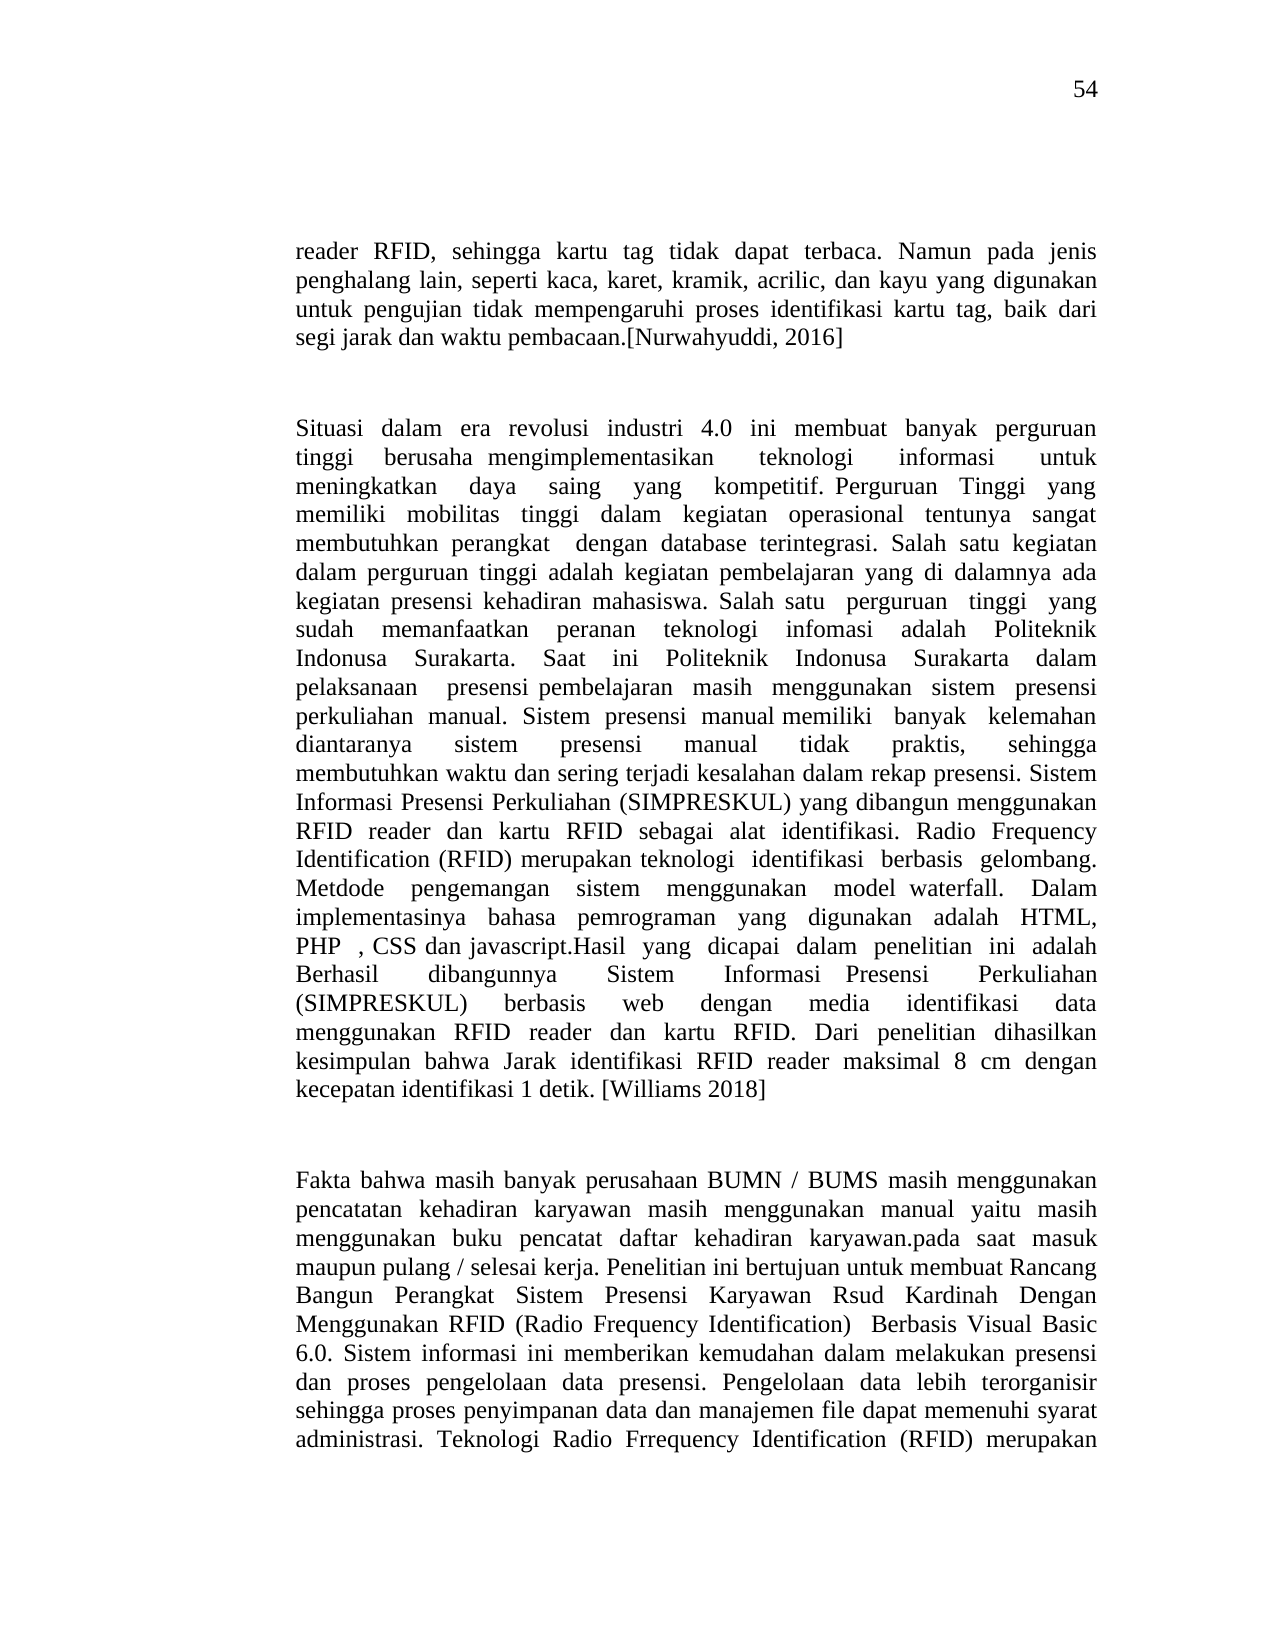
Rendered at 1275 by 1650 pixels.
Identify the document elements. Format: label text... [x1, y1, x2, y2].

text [295, 1165, 1098, 1453]
text Situasi dalam era revolusi industri 4.0 ini membuat banyak perguruan tinggi berusaha mengimplementasikan teknologi informasi untuk meningkatkan daya saing yang kompetitif. Perguruan Tinggi yang memiliki mobilitas tinggi dalam kegiatan operasional tentunya sangat membutuhkan perangkat dengan database terintegrasi. Salah satu kegiatan dalam perguruan tinggi adalah kegiatan pembelajaran yang di dalamnya ada kegiatan presensi kehadiran mahasiswa. Salah satu perguruan tinggi yang sudah memanfaatkan peranan teknologi infomasi adalah Politeknik Indonusa Surakarta. Saat ini Politeknik Indonusa Surakarta dalam pelaksanaan presensi pembelajaran masih menggunakan sistem presensi perkuliahan manual. Sistem presensi manual memiliki banyak kelemahan diantaranya sistem presensi manual tidak praktis, sehingga membutuhkan waktu dan sering terjadi kesalahan dalam rekap presensi. Sistem Informasi Presensi Perkuliahan (SIMPRESKUL) yang dibangun menggunakan RFID reader dan kartu RFID sebagai alat identifikasi. Radio Frequency Identification (RFID) merupakan teknologi identifikasi berbasis gelombang. Metdode pengemangan sistem menggunakan model waterfall. Dalam implementasinya bahasa pemrograman yang digunakan adalah HTML, PHP , CSS dan javascript.Hasil yang dicapai dalam penelitian ini adalah Berhasil dibangunnya Sistem Informasi Presensi Perkuliahan (SIMPRESKUL) berbasis web dengan media identifikasi data menggunakan RFID reader dan kartu RFID. Dari penelitian dihasilkan kesimpulan bahwa Jarak identifikasi RFID reader maksimal 8 cm dengan kecepatan identifikasi 1 detik. [Williams 2018] [295, 413, 1098, 1103]
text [295, 236, 1098, 351]
